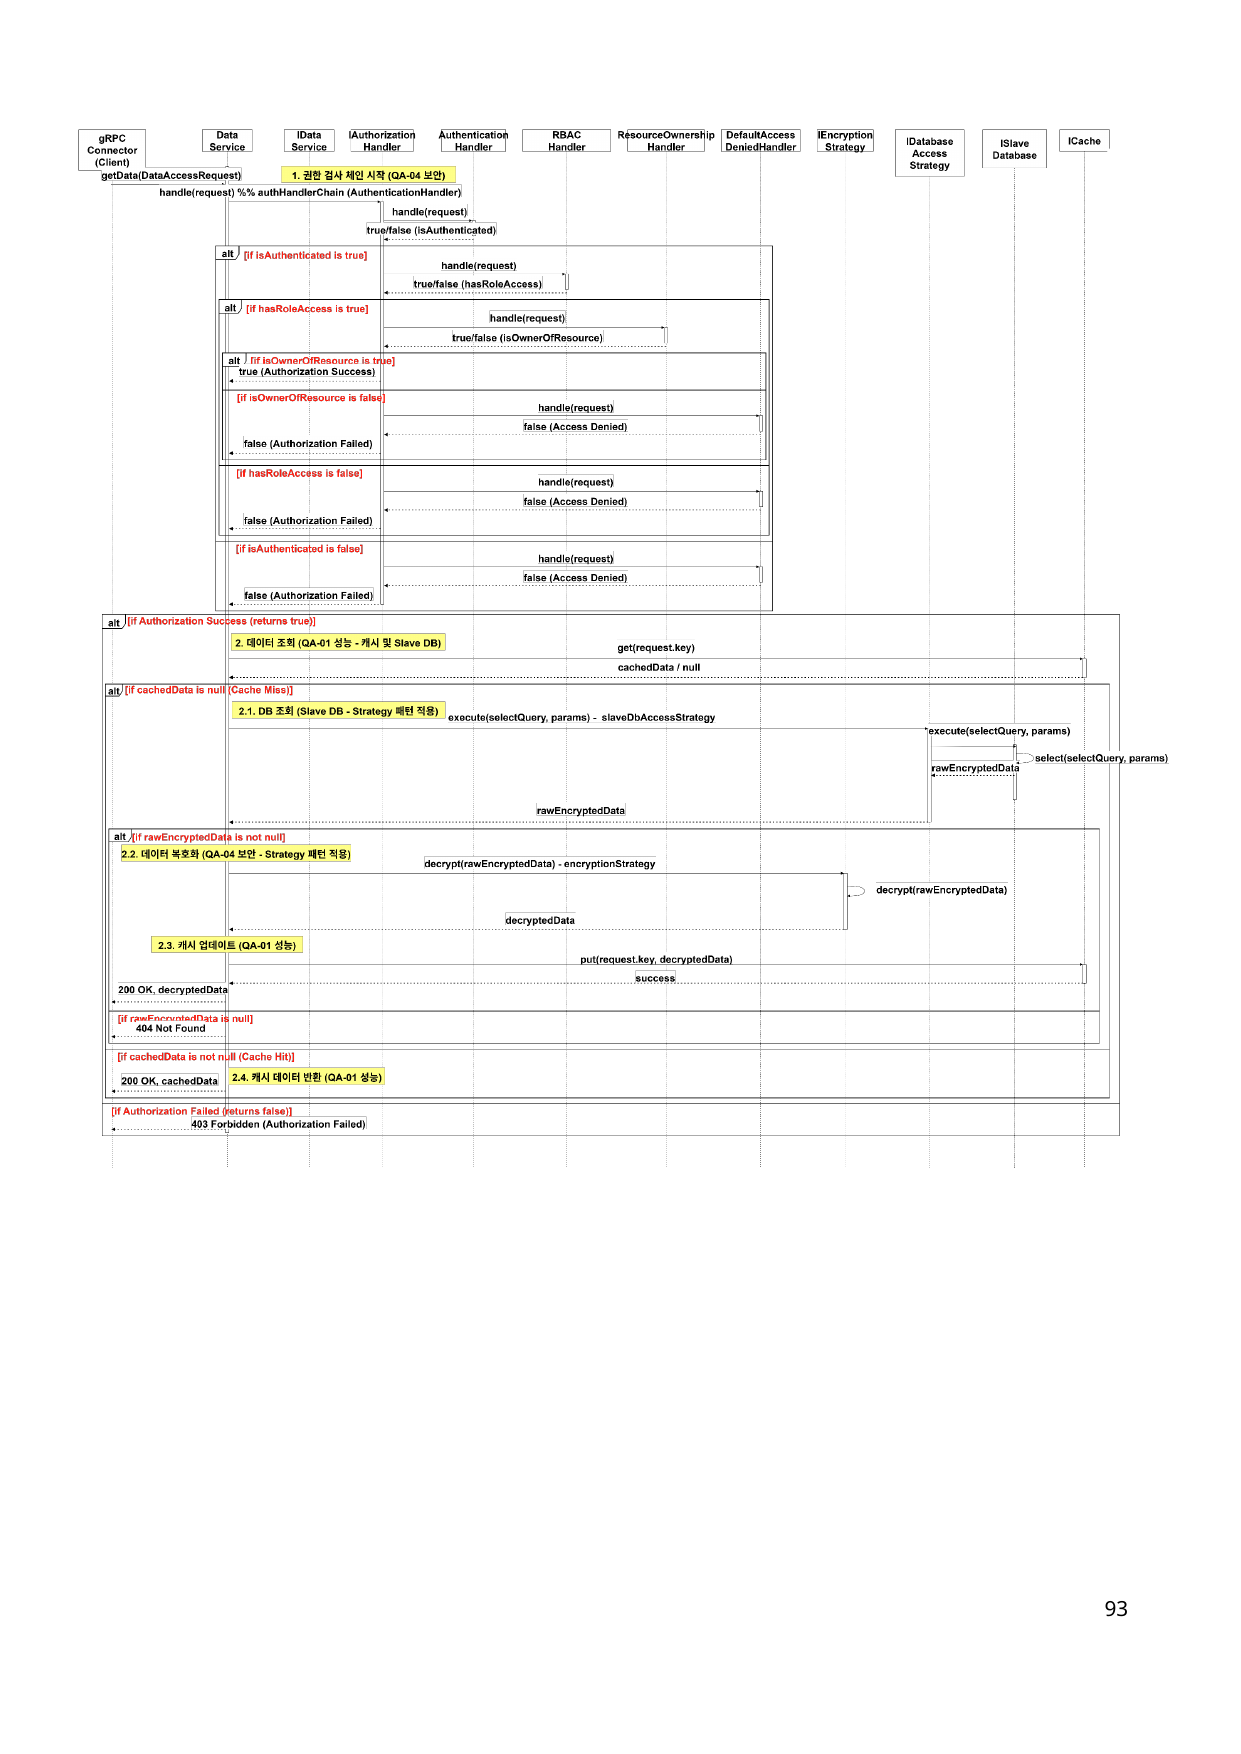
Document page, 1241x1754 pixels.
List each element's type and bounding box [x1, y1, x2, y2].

picture [75, 126, 1169, 1165]
